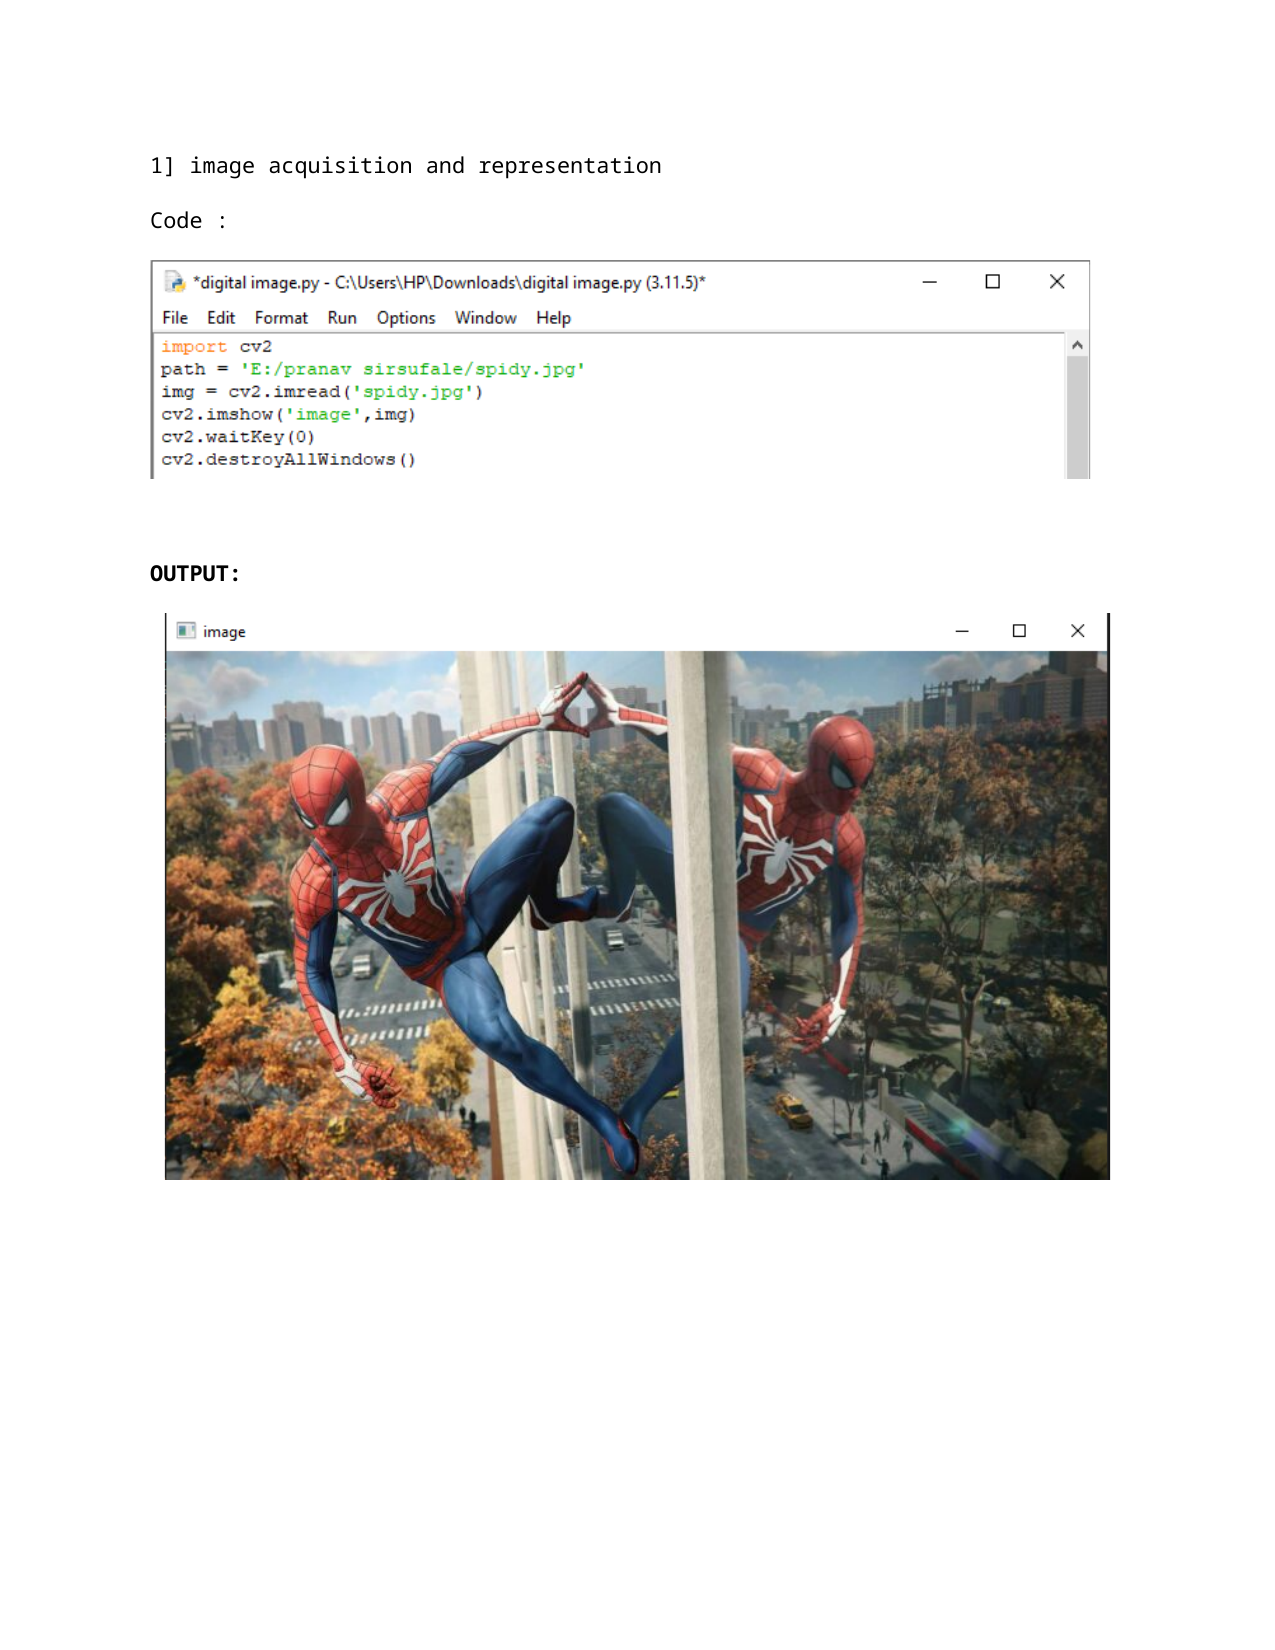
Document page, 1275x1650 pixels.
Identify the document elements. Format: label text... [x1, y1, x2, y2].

text 1] image acquisition and representation [150, 150, 1125, 180]
text OUTPUT: [150, 558, 1125, 588]
picture [150, 260, 1091, 479]
text Code : [150, 205, 1125, 235]
picture [164, 613, 1111, 1180]
